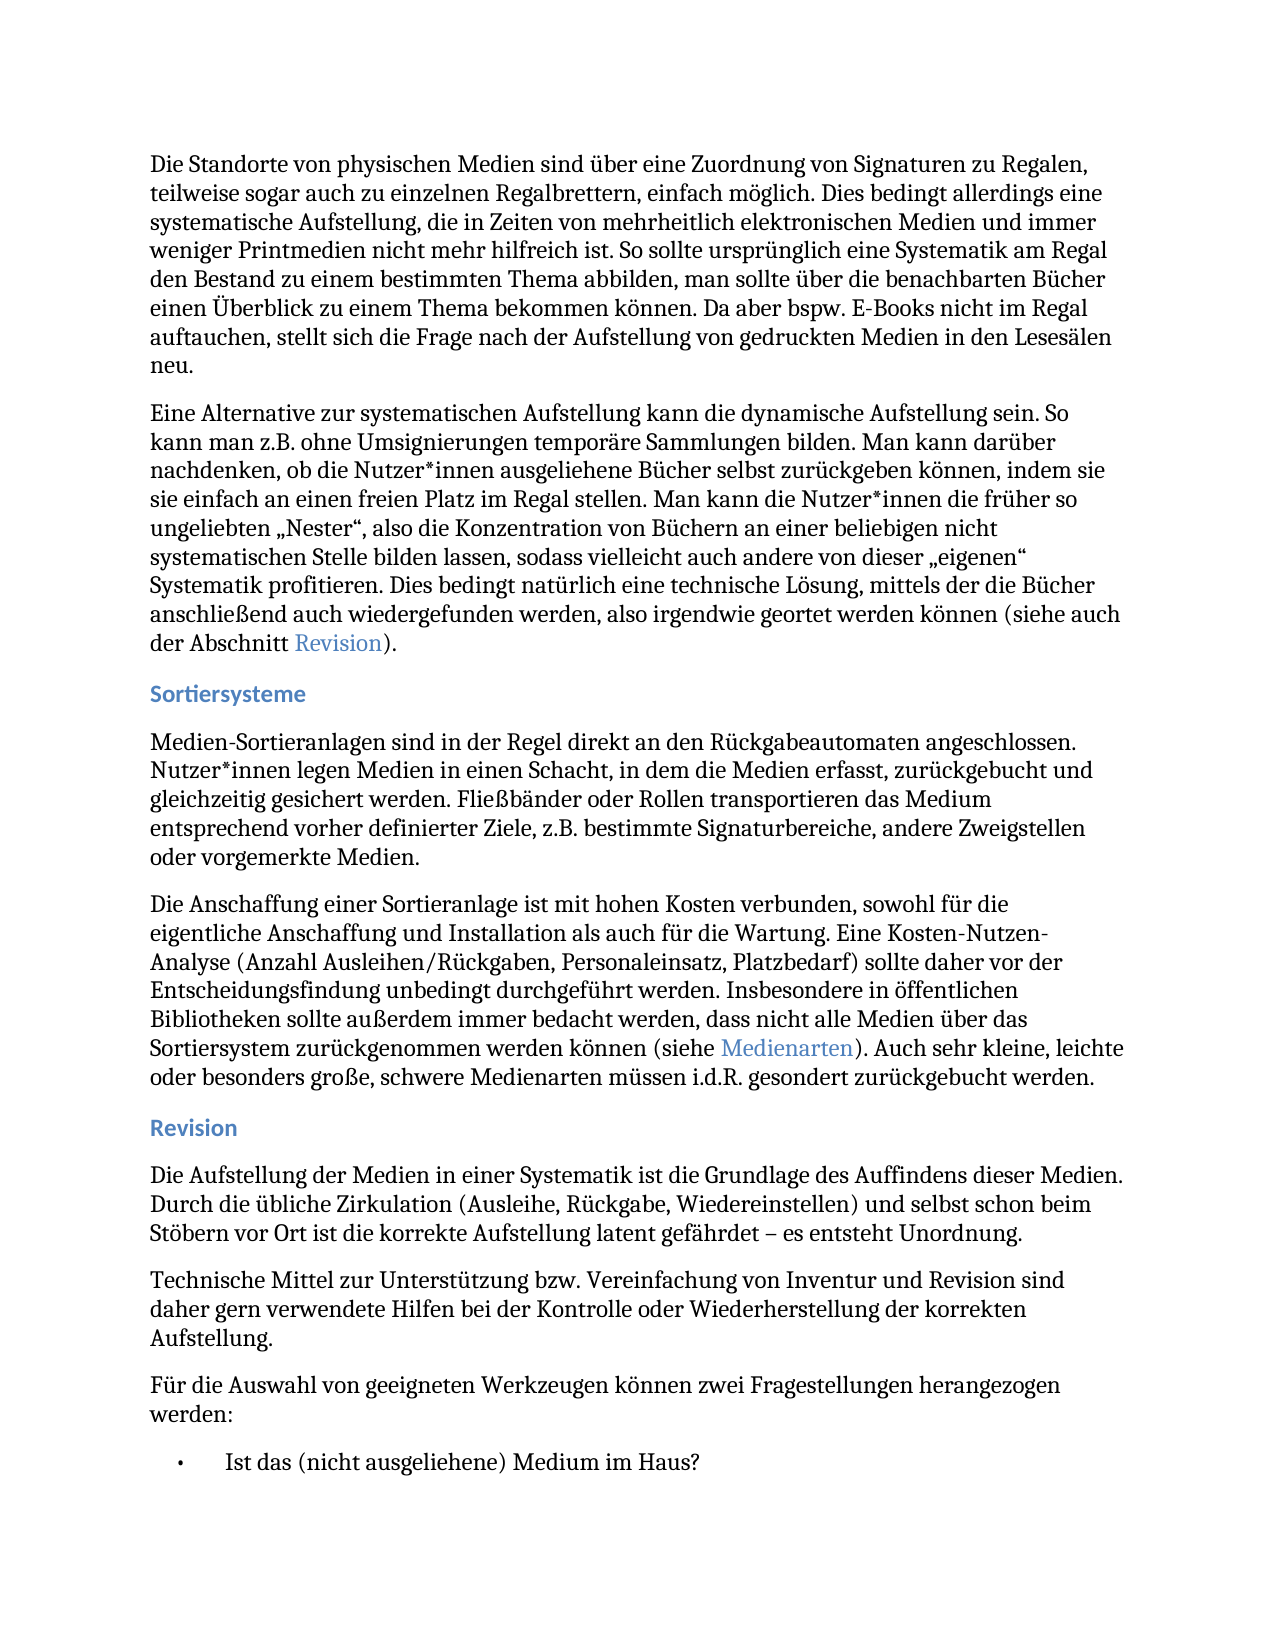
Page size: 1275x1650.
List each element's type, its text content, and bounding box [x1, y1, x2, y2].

text Die Standorte von physischen Medien sind über eine Zuordnung von Signaturen zu Regalen, teilweise sogar auch zu einzelnen Regalbrettern, einfach möglich. Dies bedingt allerdings eine systematische Aufstellung, die in Zeiten von mehrheitlich elektronischen Medien und immer weniger Printmedien nicht mehr hilfreich ist. So sollte ursprünglich eine Systematik am Regal den Bestand zu einem bestimmten Thema abbilden, man sollte über die benachbarten Bücher einen Überblick zu einem Thema bekommen können. Da aber bspw. E-Books nicht im Regal auftauchen, stellt sich die Frage nach der Aufstellung von gedruckten Medien in den Lesesälen neu. [150, 150, 1125, 380]
text Technische Mittel zur Unterstützung bzw. Vereinfachung von Inventur und Revision sind daher gern verwendete Hilfen bei der Kontrolle oder Wiederherstellung der korrekten Aufstellung. [150, 1266, 1125, 1353]
text Eine Alternative zur systematischen Aufstellung kann die dynamische Aufstellung sein. So kann man z.B. ohne Umsignierungen temporäre Sammlungen bilden. Man kann darüber nachdenken, ob die Nutzer*innen ausgeliehene Bücher selbst zurückgeben können, indem sie sie einfach an einen freien Platz im Regal stellen. Man kann die Nutzer*innen die früher so ungeliebten „Nester“, also die Konzentration von Büchern an einer beliebigen nicht systematischen Stelle bilden lassen, sodass vielleicht auch andere von dieser „eigenen“ Systematik profitieren. Dies bedingt natürlich eine technische Lösung, mittels der die Bücher anschließend auch wiedergefunden werden, also irgendwie geortet werden können (siehe auch der Abschnitt Revision). [150, 399, 1125, 657]
list Ist das (nicht ausgeliehene) Medium im Haus? [175, 1448, 1125, 1476]
text Die Anschaffung einer Sortieranlage ist mit hohen Kosten verbunden, sowohl für die eigentliche Anschaffung und Installation als auch für die Wartung. Eine Kosten-Nutzen-Analyse (Anzahl Ausleihen/Rückgaben, Personaleinsatz, Platzbedarf) sollte daher vor der Entscheidungsfindung unbedingt durchgeführt werden. Insbesondere in öffentlichen Bibliotheken sollte außerdem immer bedacht werden, dass nicht alle Medien über das Sortiersystem zurückgenommen werden können (siehe Medienarten). Auch sehr kleine, leichte oder besonders große, schwere Medienarten müssen i.d.R. gesondert zurückgebucht werden. [150, 890, 1125, 1091]
text Medien-Sortieranlagen sind in der Regel direkt an den Rückgabeautomaten angeschlossen. Nutzer*innen legen Medien in einen Schacht, in dem die Medien erfasst, zurückgebucht und gleichzeitig gesichert werden. Fließbänder oder Rollen transportieren das Medium entsprechend vorher definierter Ziele, z.B. bestimmte Signaturbereiche, andere Zweigstellen oder vorgemerkte Medien. [150, 728, 1125, 871]
text Die Aufstellung der Medien in einer Systematik ist die Grundlage des Auffindens dieser Medien. Durch die übliche Zirkulation (Ausleihe, Rückgabe, Wiedereinstellen) und selbst schon beim Stöbern vor Ort ist die korrekte Aufstellung latent gefährdet – es entsteht Unordnung. [150, 1161, 1125, 1248]
subtitle Sortiersysteme [150, 678, 1125, 709]
text Für die Auswahl von geeigneten Werkzeugen können zwei Fragestellungen herangezogen werden: [150, 1371, 1125, 1429]
subtitle Revision [150, 1112, 1125, 1143]
